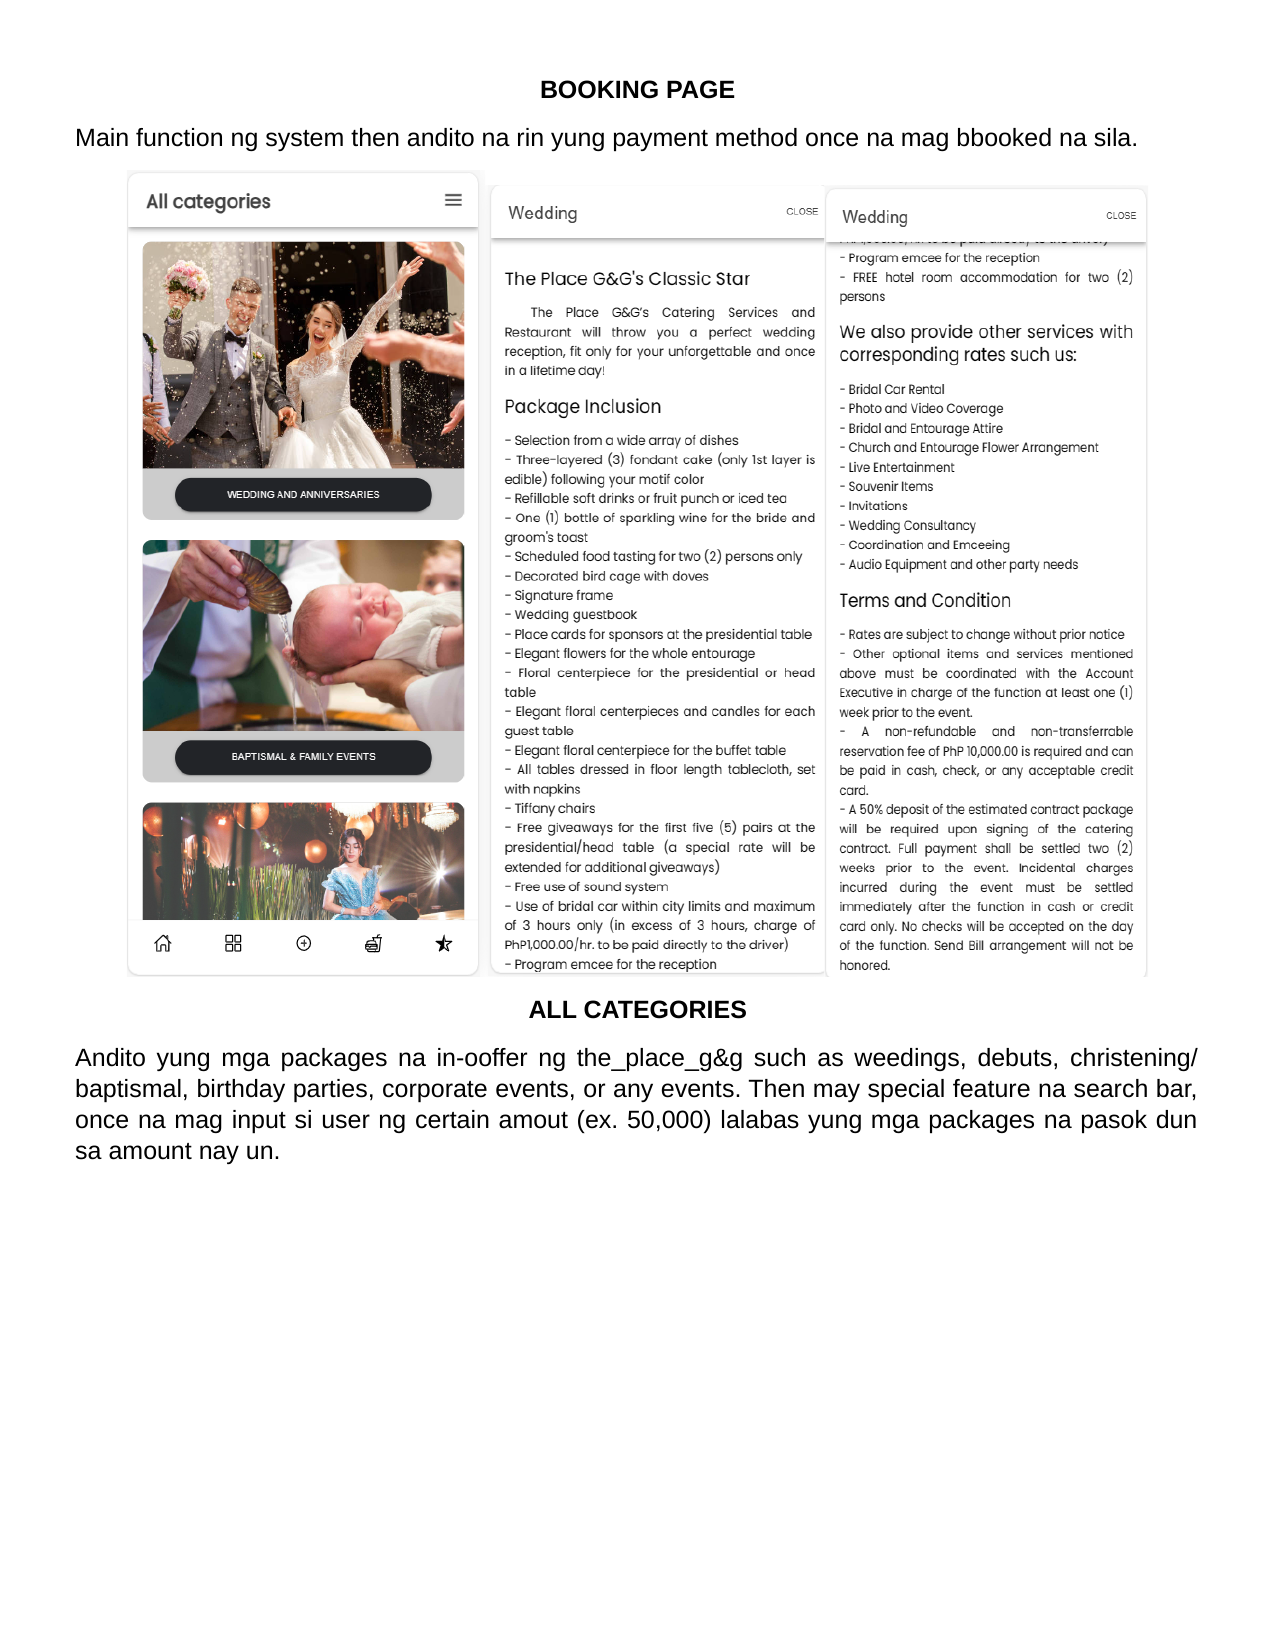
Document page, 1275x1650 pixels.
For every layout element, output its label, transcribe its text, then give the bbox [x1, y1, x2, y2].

text Andito yung mga packages na in-ooffer ng the_place_g&g such as weedings, debuts, christening/ baptismal, birthday parties, corporate events, or any events. Then may special feature na search bar, once na mag input si user ng certain amout (ex. 50,000) lalabas yung mga packages na pasok dun sa amount nay un. [75, 1043, 1200, 1165]
text BOOKING PAGE [75, 75, 1200, 104]
picture [126, 170, 1149, 977]
text ALL CATEGORIES [75, 996, 1200, 1024]
text Main function ng system then andito na rin yung payment method once na mag bbooked na sila. [75, 123, 1200, 151]
